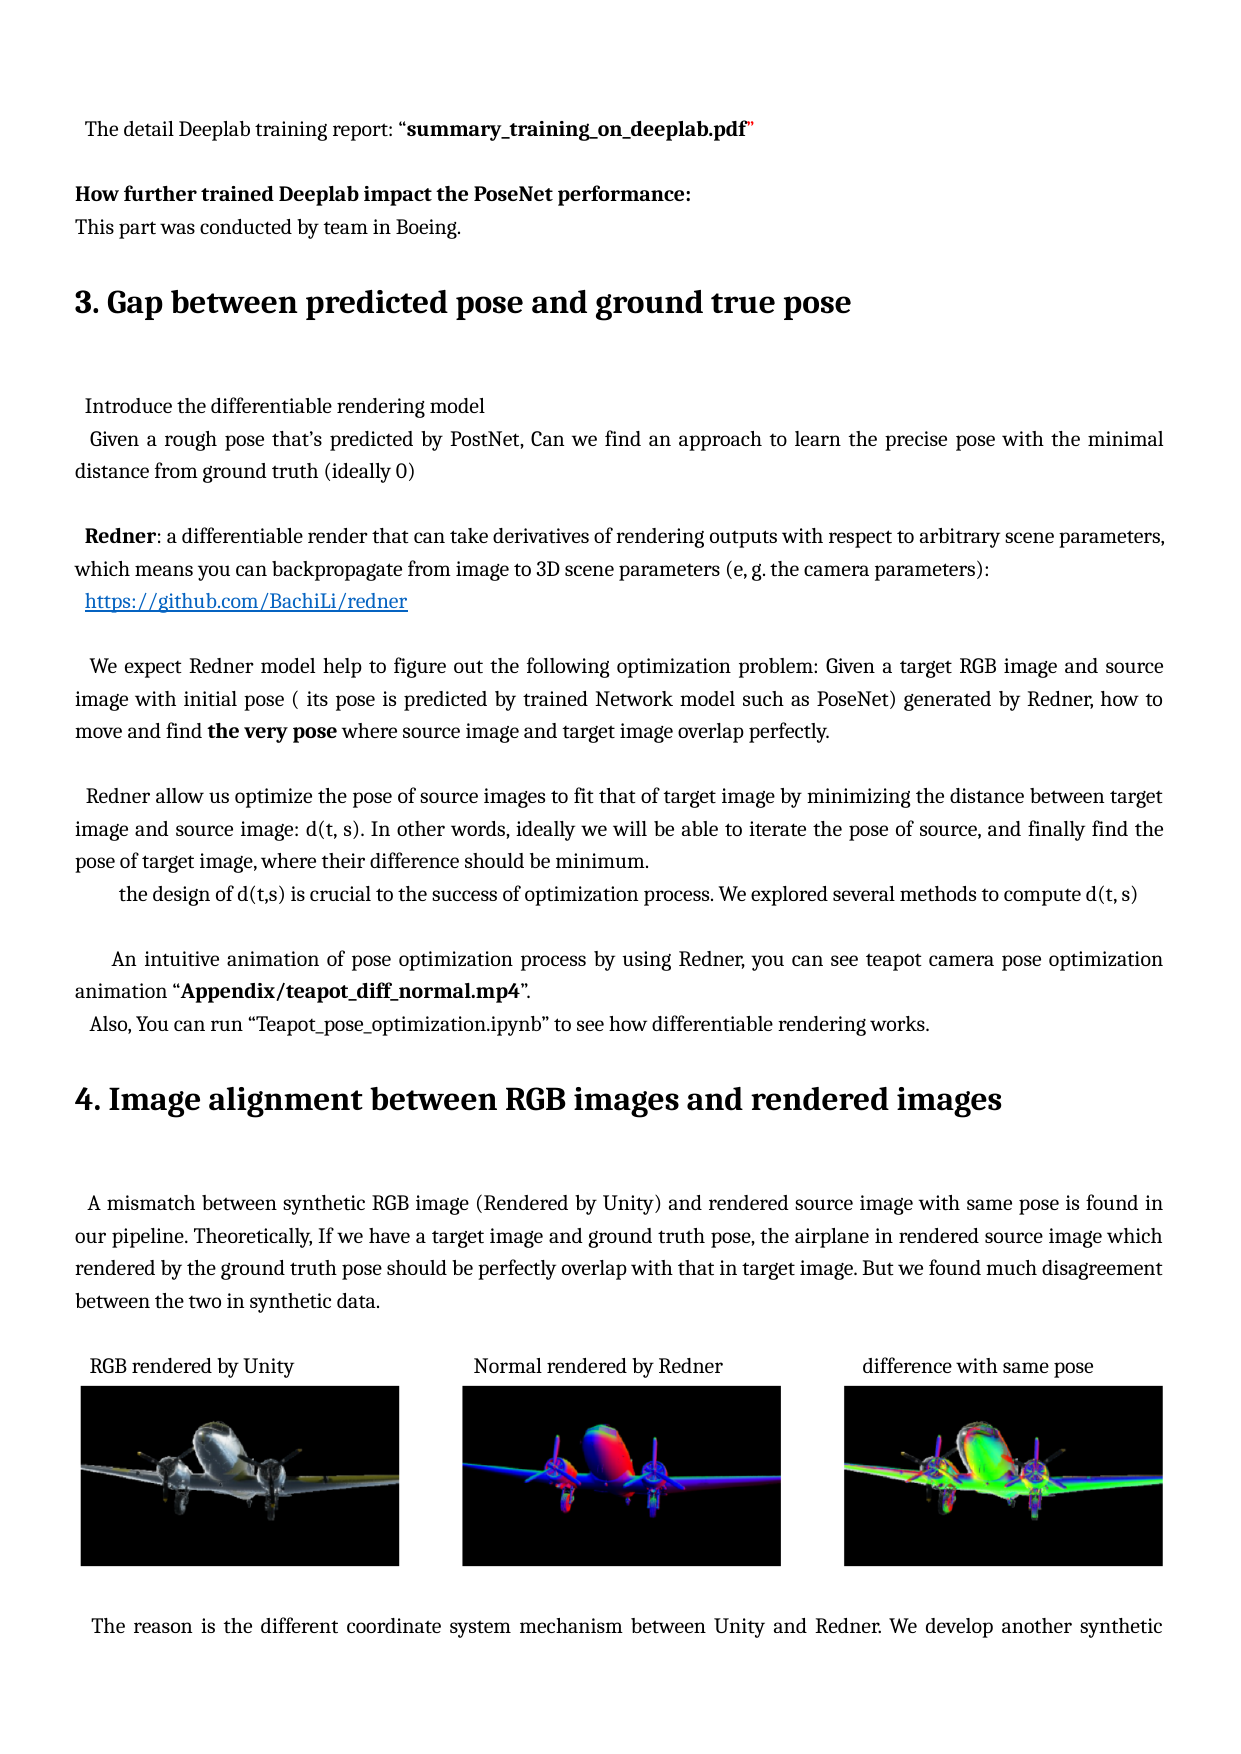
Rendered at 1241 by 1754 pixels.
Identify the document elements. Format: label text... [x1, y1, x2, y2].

picture [75, 1382, 1166, 1570]
text https://github.com/BachiLi/redner [75, 585, 1165, 618]
text Introduce the differentiable rendering model [75, 390, 1165, 423]
text RGB rendered by Unity Normal rendered by Redner difference with same pose [75, 1350, 1165, 1382]
text The detail Deeplab training report: “summary_training_on_deeplab.pdf” [75, 113, 1165, 146]
text How further trained Deeplab impact the PoseNet performance: [75, 178, 1165, 211]
text Also, You can run “Teapot_pose_optimization.ipynb” to see how differentiable rendering works. [75, 1008, 1165, 1040]
subtitle 3. Gap between predicted pose and ground true pose [75, 270, 1165, 335]
text An intuitive animation of pose optimization process by using Redner, you can see teapot camera pose optimization animation “Appendix/teapot_diff_normal.mp4”. [75, 943, 1165, 1008]
text Given a rough pose that’s predicted by PostNet, Can we find an approach to learn the precise pose with the minimal distance from ground truth (ideally 0) [75, 423, 1165, 488]
text Redner: a differentiable render that can take derivatives of rendering outputs with respect to arbitrary scene parameters, which means you can backpropagate from image to 3D scene parameters (e, g. the camera parameters): [75, 520, 1165, 585]
text Redner allow us optimize the pose of source images to fit that of target image by minimizing the distance between target image and source image: d(t, s). In other words, ideally we will be able to iterate the pose of source, and finally find the pose of target image, where their difference should be minimum. [75, 780, 1165, 878]
text A mismatch between synthetic RGB image (Rendered by Unity) and rendered source image with same pose is found in our pipeline. Theoretically, If we have a target image and ground truth pose, the airplane in rendered source image which rendered by the ground truth pose should be perfectly overlap with that in target image. But we found much disagreement between the two in synthetic data. [75, 1187, 1165, 1317]
text the design of d(t,s) is crucial to the success of optimization process. We explored several methods to compute d(t, s) [75, 878, 1165, 910]
text We expect Redner model help to figure out the following optimization problem: Given a target RGB image and source image with initial pose ( its pose is predicted by trained Network model such as PoseNet) generated by Redner, how to move and find the very pose where source image and target image overlap perfectly. [75, 650, 1165, 748]
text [75, 1610, 1165, 1642]
subtitle 4. Image alignment between RGB images and rendered images [75, 1067, 1165, 1132]
text This part was conducted by team in Boeing. [75, 211, 1165, 243]
